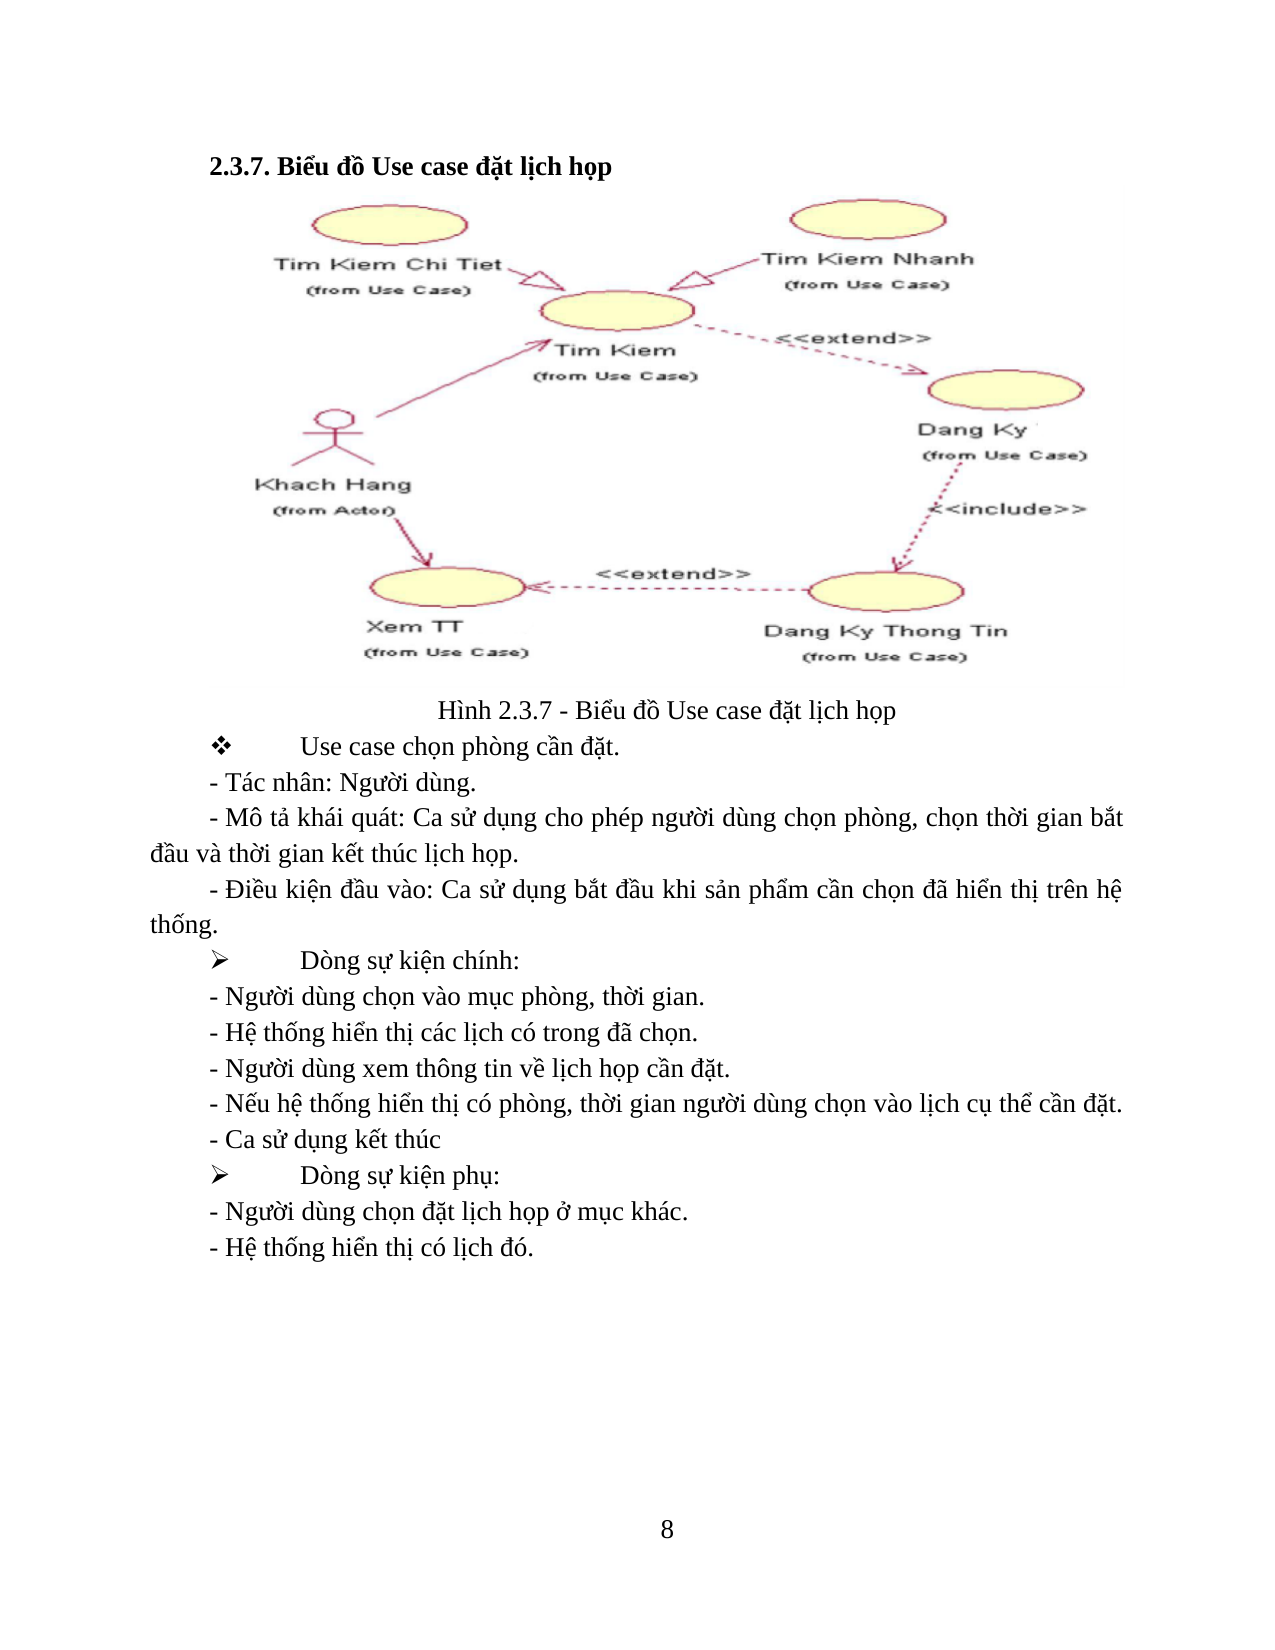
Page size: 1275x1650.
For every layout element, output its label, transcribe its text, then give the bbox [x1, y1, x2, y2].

list Điều kiện đầu vào: Ca sử dụng bắt đầu khi sản phẩm cần chọn đã hiển thị trên hệ thống. [150, 873, 1125, 940]
list Nếu hệ thống hiển thị có phòng, thời gian người dùng chọn vào lịch cụ thể cần đặt. [150, 1087, 1125, 1119]
list Người dùng chọn đặt lịch họp ở mục khác. [150, 1195, 1125, 1226]
list Dòng sự kiện phụ: [150, 1159, 1125, 1190]
list Tác nhân: Người dùng. [150, 766, 1125, 797]
list Mô tả khái quát: Ca sử dụng cho phép người dùng chọn phòng, chọn thời gian bắt đầu và thời gian kết thúc lịch họp. [150, 801, 1125, 868]
list Hệ thống hiển thị các lịch có trong đã chọn. [150, 1016, 1125, 1047]
picture [209, 185, 1125, 690]
list Dòng sự kiện chính: [150, 944, 1125, 976]
list Hình 2.3.7 - Biểu đồ Use case đặt lịch họp [150, 694, 1125, 725]
list Hệ thống hiển thị có lịch đó. [150, 1231, 1125, 1262]
list Ca sử dụng kết thúc [150, 1123, 1125, 1154]
list 2.3.7. Biểu đồ Use case đặt lịch họp [150, 150, 1125, 181]
list Người dùng chọn vào mục phòng, thời gian. [150, 980, 1125, 1011]
list Use case chọn phòng cần đặt. [150, 730, 1125, 761]
list Người dùng xem thông tin về lịch họp cần đặt. [150, 1052, 1125, 1083]
